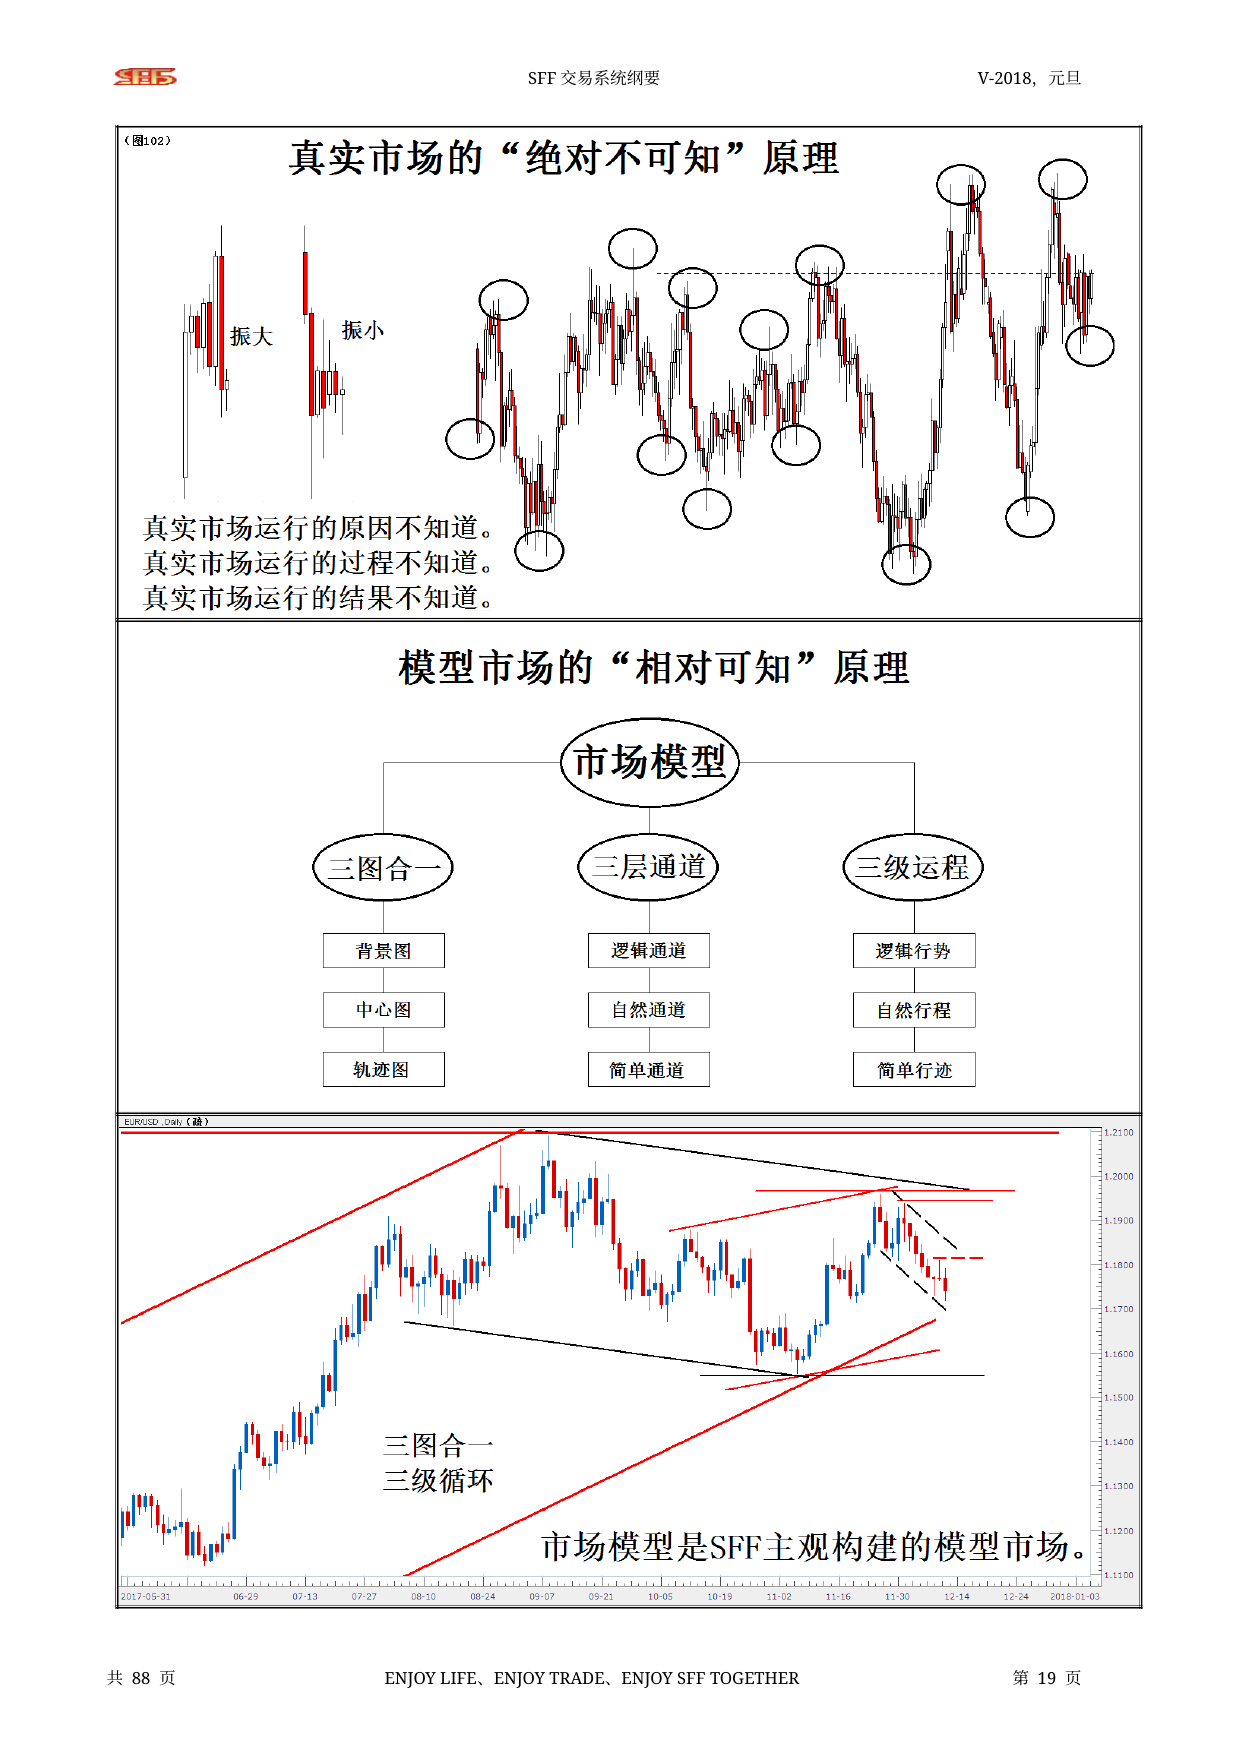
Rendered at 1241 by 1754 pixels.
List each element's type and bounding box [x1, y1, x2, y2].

picture [106, 68, 188, 85]
picture [115, 125, 1143, 1609]
